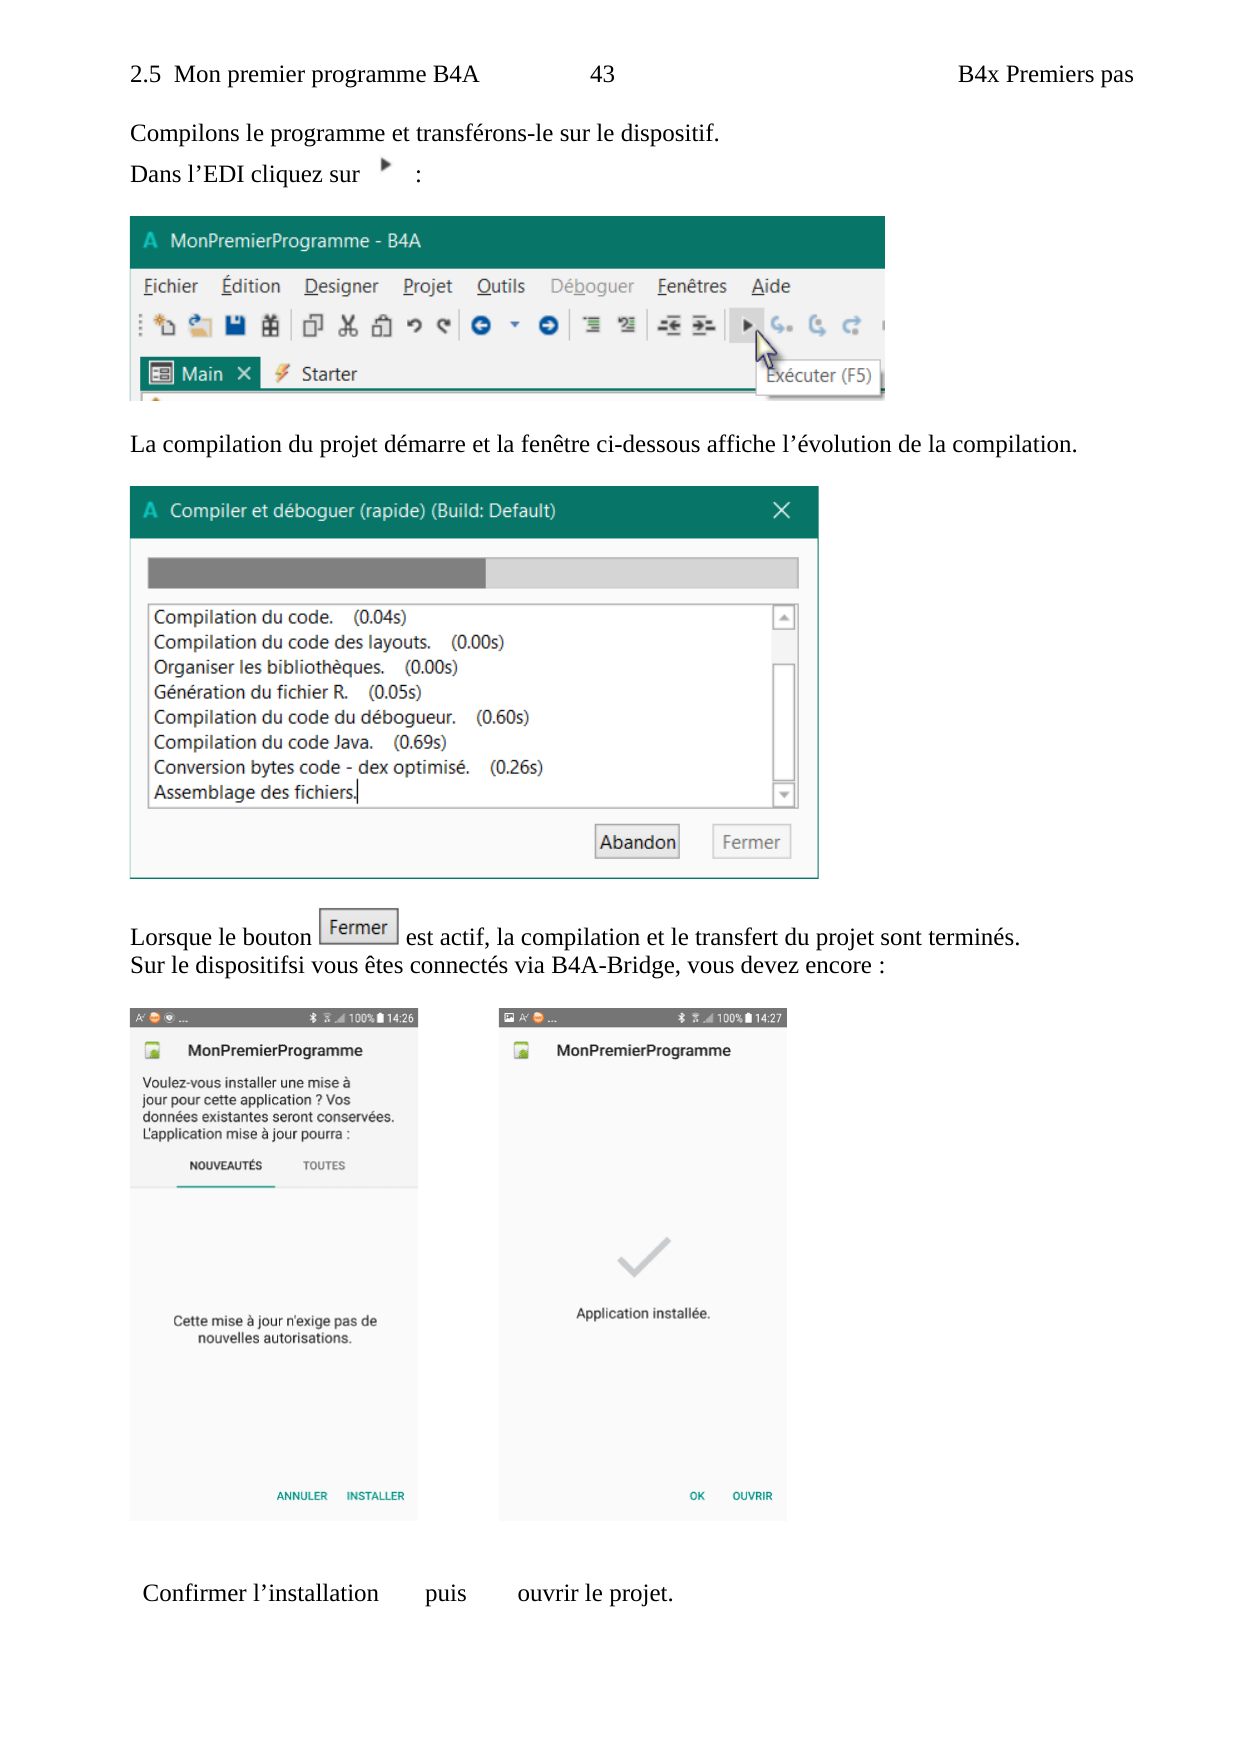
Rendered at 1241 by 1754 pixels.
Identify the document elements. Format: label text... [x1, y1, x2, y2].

text Sur le dispositifsi vous êtes connectés via B4A-Bridge, vous devez encore : [130, 951, 1134, 979]
text Compilons le programme et transférons-le sur le dispositif. [130, 118, 1134, 147]
picture [129, 486, 819, 879]
text La compilation du projet démarre et la fenêtre ci-dessous affiche l’évolution de la compilation. [130, 429, 1134, 458]
picture [129, 216, 885, 401]
picture [498, 1008, 787, 1521]
text Lorsque le bouton est actif, la compilation et le transfert du projet sont terminés. [130, 908, 1134, 951]
picture [129, 1008, 419, 1521]
text Confirmer l’installation puis ouvrir le projet. [130, 1578, 1134, 1606]
text Dans l’EDI cliquez sur : [130, 147, 1134, 188]
picture [366, 146, 403, 183]
picture [318, 907, 400, 946]
